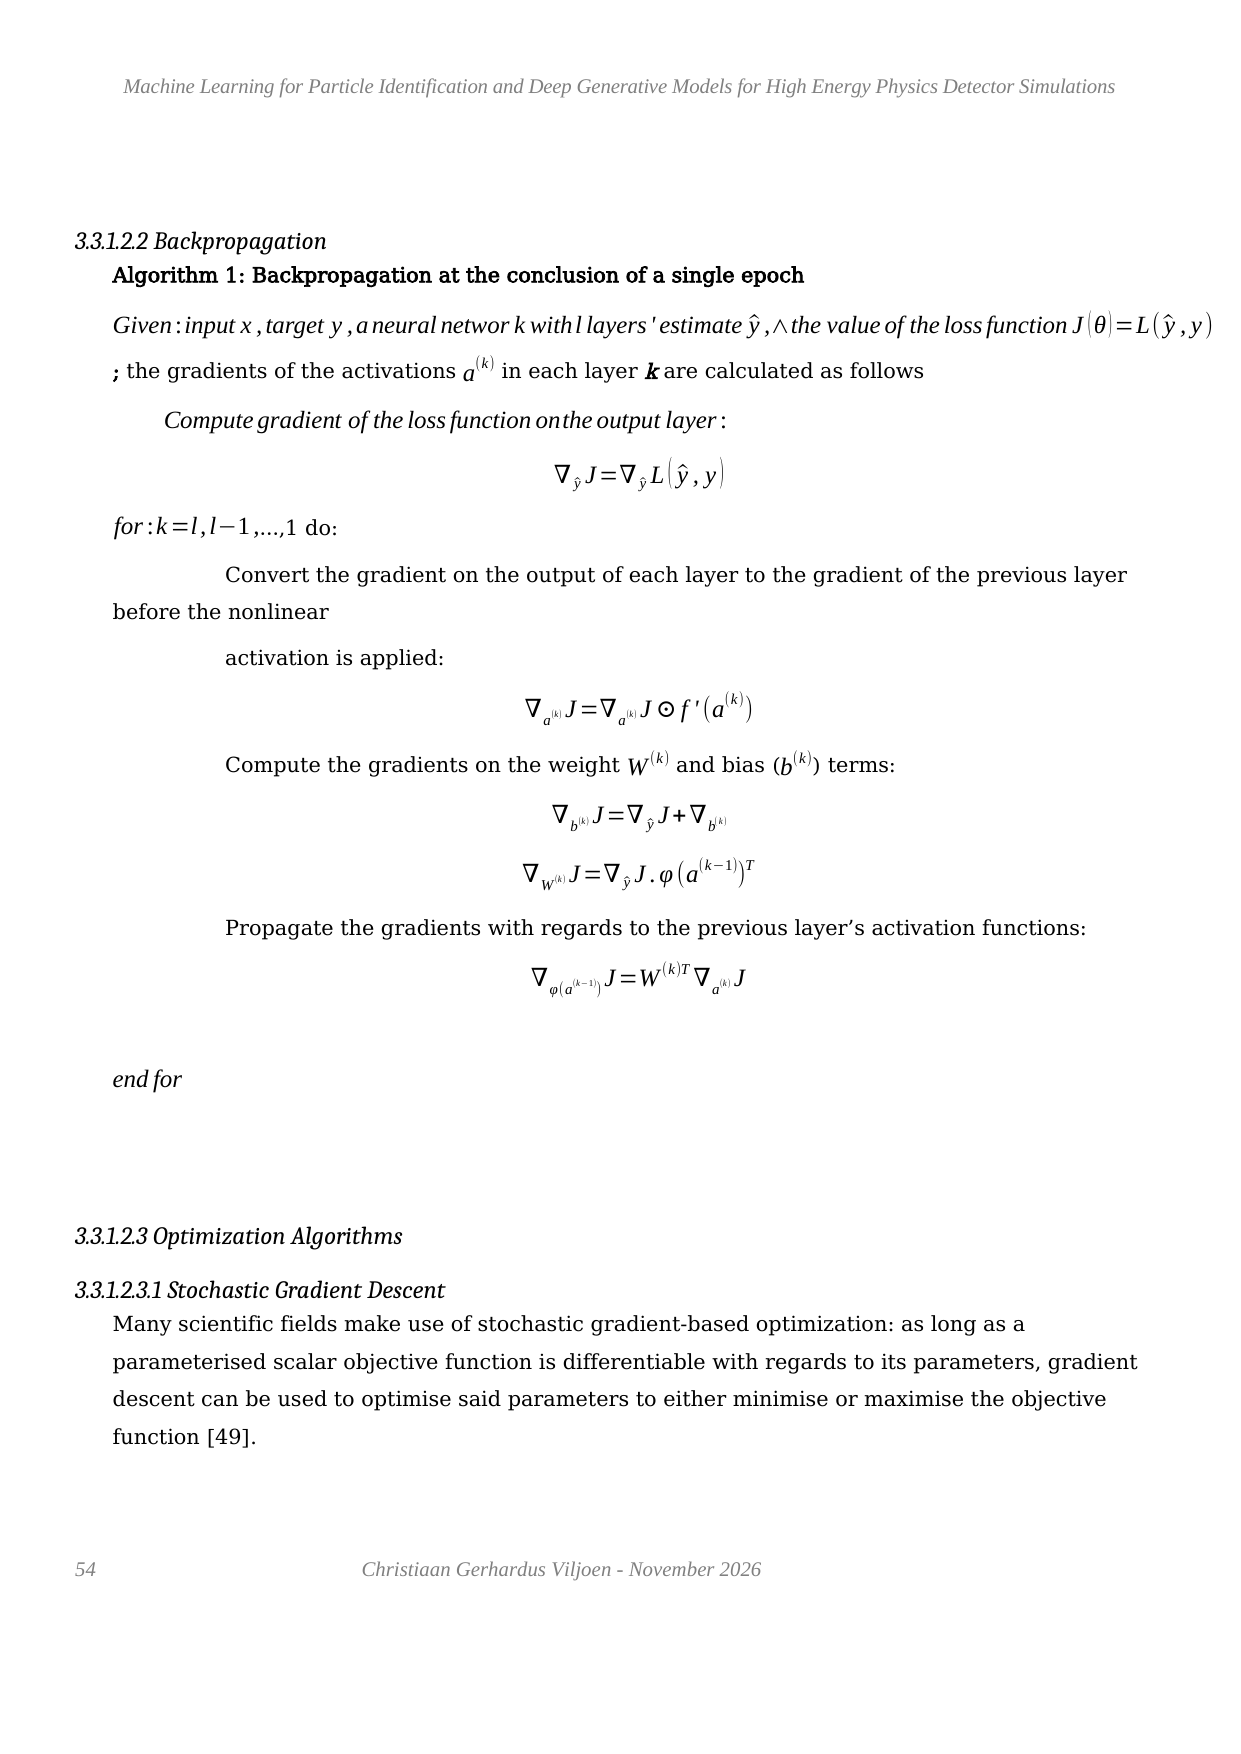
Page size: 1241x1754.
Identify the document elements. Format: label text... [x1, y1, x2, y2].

text Many scientific fields make use of stochastic gradient-based optimization: as long as a parameterised scalar objective function is differentiable with regards to its parameters, gradient descent can be used to optimise said parameters to either minimise or maximise the objective function . [112, 1311, 1165, 1448]
subtitle Optimization Algorithms [75, 1222, 1165, 1251]
text Propagate the gradients with regards to the previous layer’s activation functions: [112, 914, 1165, 939]
text Algorithm 1: Backpropagation at the conclusion of a single epoch [112, 262, 1165, 287]
text ; the gradients of the activations in each layer k are calculated as follows [112, 307, 1165, 386]
subtitle Backpropagation [75, 227, 1165, 255]
text Compute the gradients on the weight and bias () terms: [112, 749, 1165, 781]
text Convert the gradient on the output of each layer to the gradient of the previous layer before the nonlinear [112, 561, 1165, 624]
text activation is applied: [112, 645, 1165, 670]
subtitle Stochastic Gradient Descent [75, 1276, 1165, 1305]
text …,1 do: [112, 513, 1165, 541]
